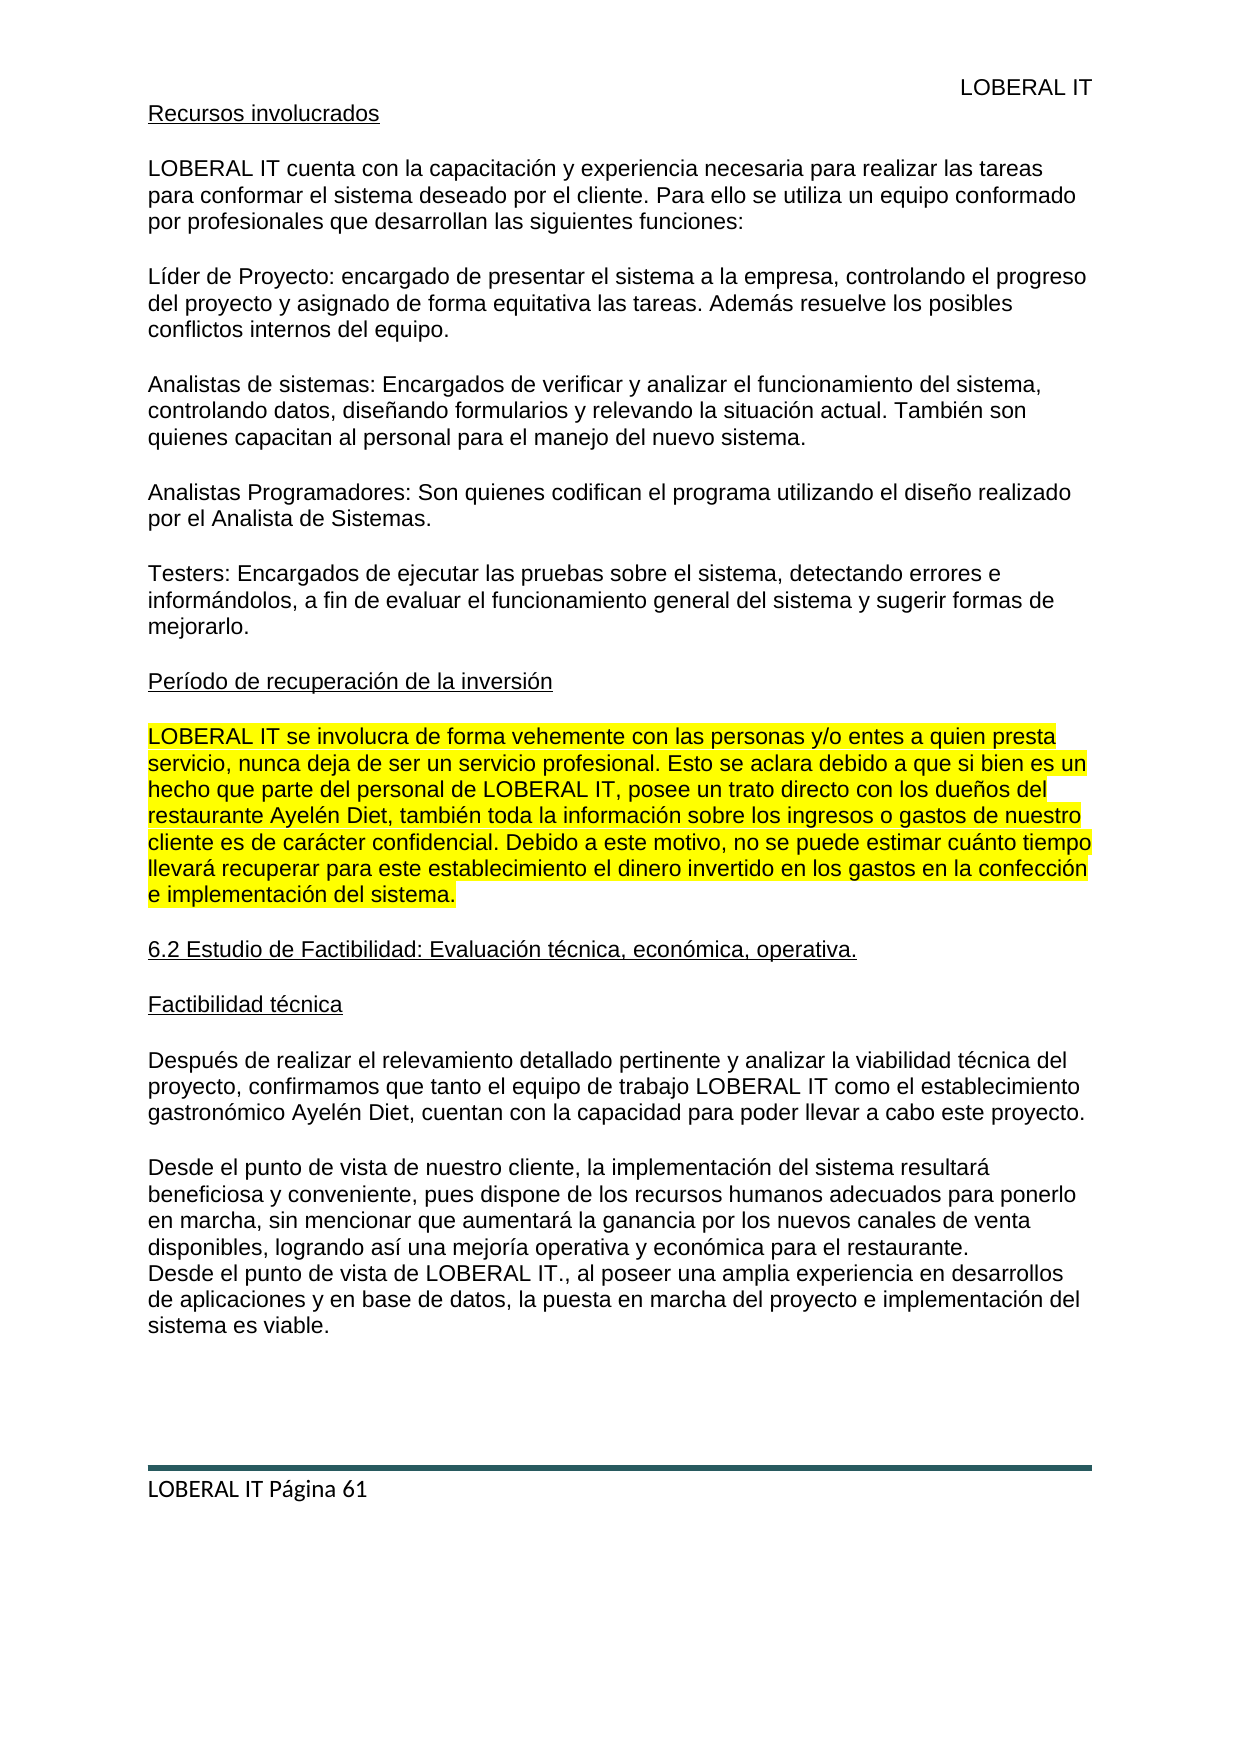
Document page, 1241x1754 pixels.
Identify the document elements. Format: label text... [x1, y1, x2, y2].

text Recursos involucrados [148, 100, 1092, 127]
text Líder de Proyecto: encargado de presentar el sistema a la empresa, controlando el progreso del proyecto y asignado de forma equitativa las tareas. Además resuelve los posibles conflictos internos del equipo. [148, 263, 1092, 342]
text LOBERAL IT cuenta con la capacitación y experiencia necesaria para realizar las tareas para conformar el sistema deseado por el cliente. Para ello se utiliza un equipo conformado por profesionales que desarrollan las siguientes funciones: [148, 155, 1092, 234]
text LOBERAL IT se involucra de forma vehemente con las personas y/o entes a quien presta servicio, nunca deja de ser un servicio profesional. Esto se aclara debido a que si bien es un hecho que parte del personal de LOBERAL IT, posee un trato directo con los dueños del restaurante Ayelén Diet, también toda la información sobre los ingresos o gastos de nuestro cliente es de carácter confidencial. Debido a este motivo, no se puede estimar cuánto tiempo llevará recuperar para este establecimiento el dinero invertido en los gastos en la confección e implementación del sistema. [148, 723, 1092, 829]
text Analistas Programadores: Son quienes codifican el programa utilizando el diseño realizado por el Analista de Sistemas. [148, 479, 1092, 531]
text 6.2 Estudio de Factibilidad: Evaluación técnica, económica, operativa. [148, 936, 1092, 963]
text Testers: Encargados de ejecutar las pruebas sobre el sistema, detectando errores e informándolos, a fin de evaluar el funcionamiento general del sistema y sugerir formas de mejorarlo. [148, 560, 1092, 639]
text Desde el punto de vista de LOBERAL IT., al poseer una amplia experiencia en desarrollos de aplicaciones y en base de datos, la puesta en marcha del proyecto e implementación del sistema es viable. [148, 1260, 1092, 1339]
text Período de recuperación de la inversión [148, 668, 1092, 694]
text Después de realizar el relevamiento detallado pertinente y analizar la viabilidad técnica del proyecto, confirmamos que tanto el equipo de trabajo LOBERAL IT como el establecimiento gastronómico Ayelén Diet, cuentan con la capacidad para poder llevar a cabo este proyecto. [148, 1047, 1092, 1126]
text Analistas de sistemas: Encargados de verificar y analizar el funcionamiento del sistema, controlando datos, diseñando formularios y relevando la situación actual. También son quienes capacitan al personal para el manejo del nuevo sistema. [148, 371, 1092, 450]
text Desde el punto de vista de nuestro cliente, la implementación del sistema resultará beneficiosa y conveniente, pues dispone de los recursos humanos adecuados para ponerlo en marcha, sin mencionar que aumentará la ganancia por los nuevos canales de venta disponibles, logrando así una mejoría operativa y económica para el restaurante. [148, 1154, 1092, 1260]
text Factibilidad técnica [148, 991, 1092, 1018]
